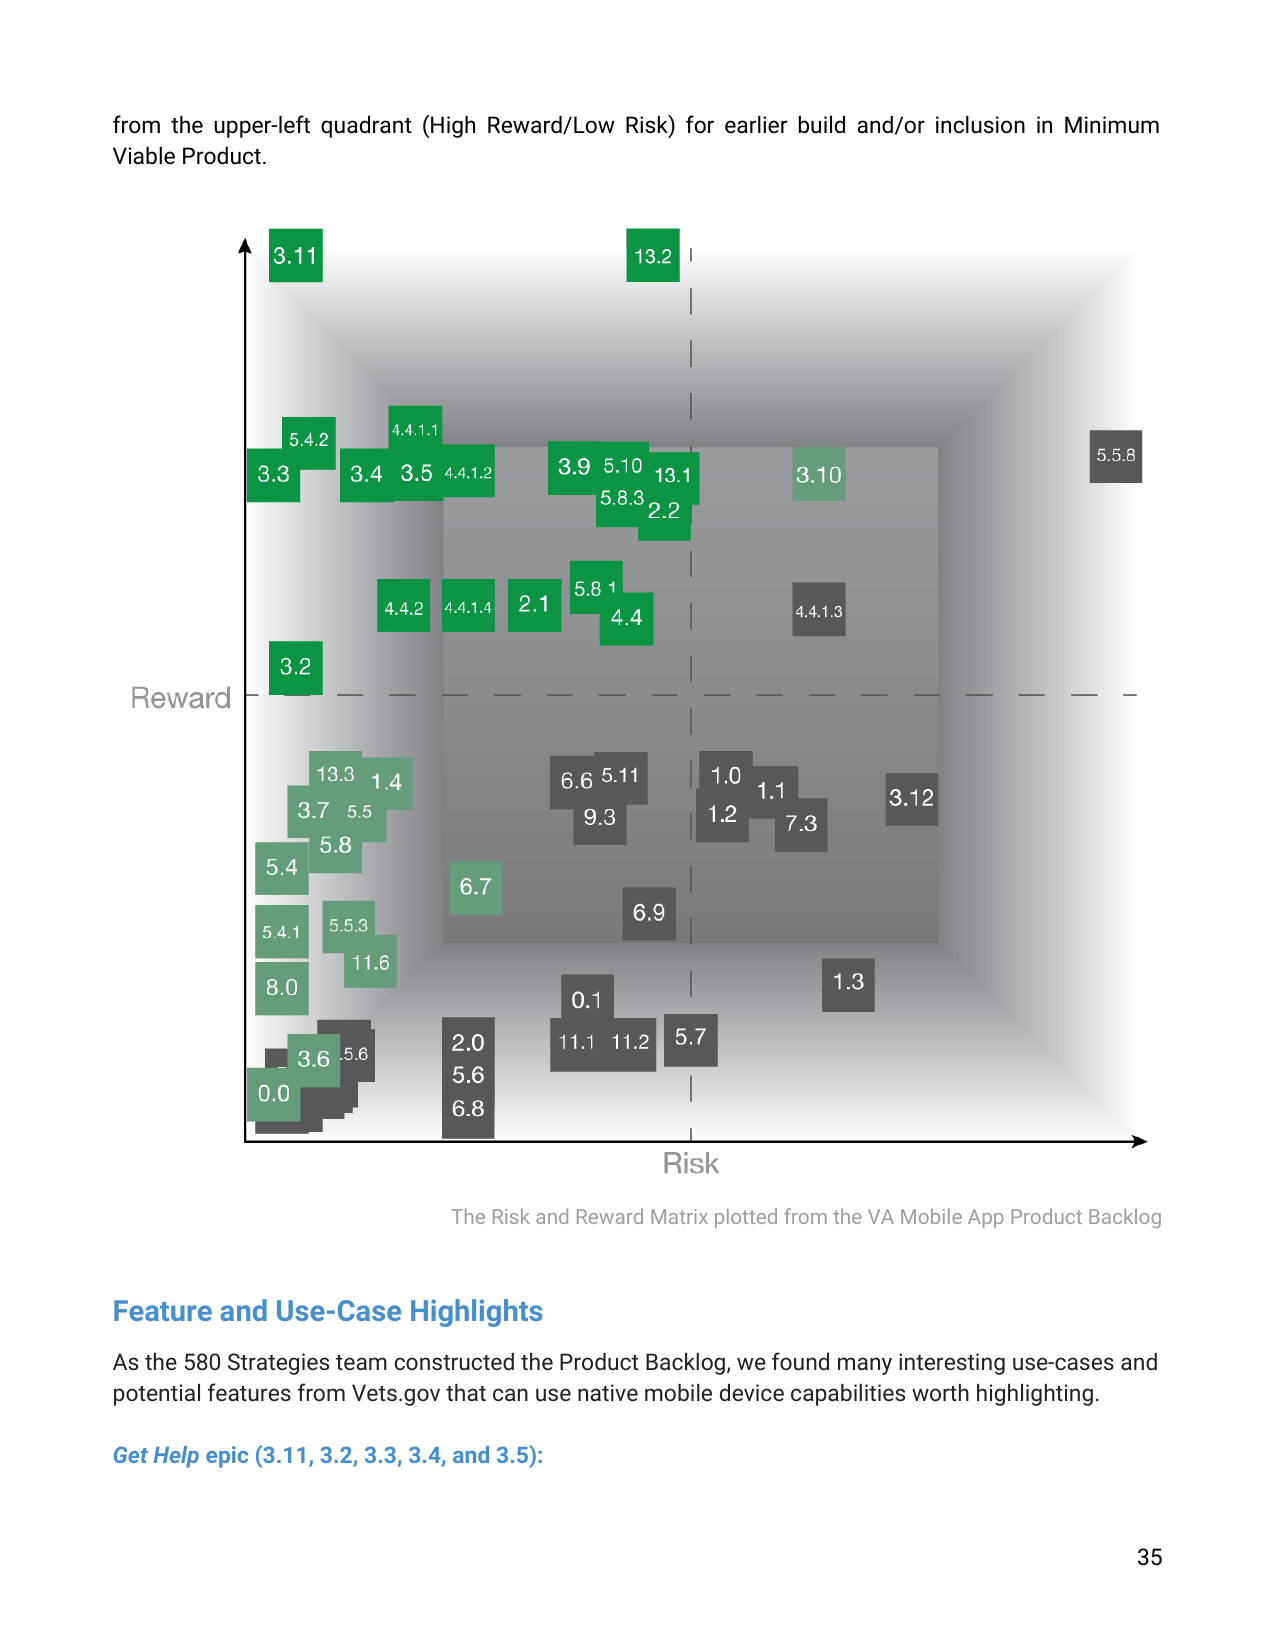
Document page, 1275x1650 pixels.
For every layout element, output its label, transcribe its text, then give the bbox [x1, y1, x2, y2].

picture [112, 205, 1163, 1201]
text Get Help epic (3.11, 3.2, 3.3, 3.4, and 3.5): [112, 1442, 1162, 1469]
text As the 580 Strategies team constructed the Product Backlog, we found many interesting use-cases and potential features from Vets.gov that can use native mobile device capabilities worth highlighting. [112, 1349, 1162, 1407]
text The Risk and Reward Matrix plotted from the VA Mobile App Product Backlog [112, 1205, 1162, 1229]
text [112, 112, 1162, 170]
subtitle Feature and Use-Case Highlights [112, 1294, 1162, 1329]
